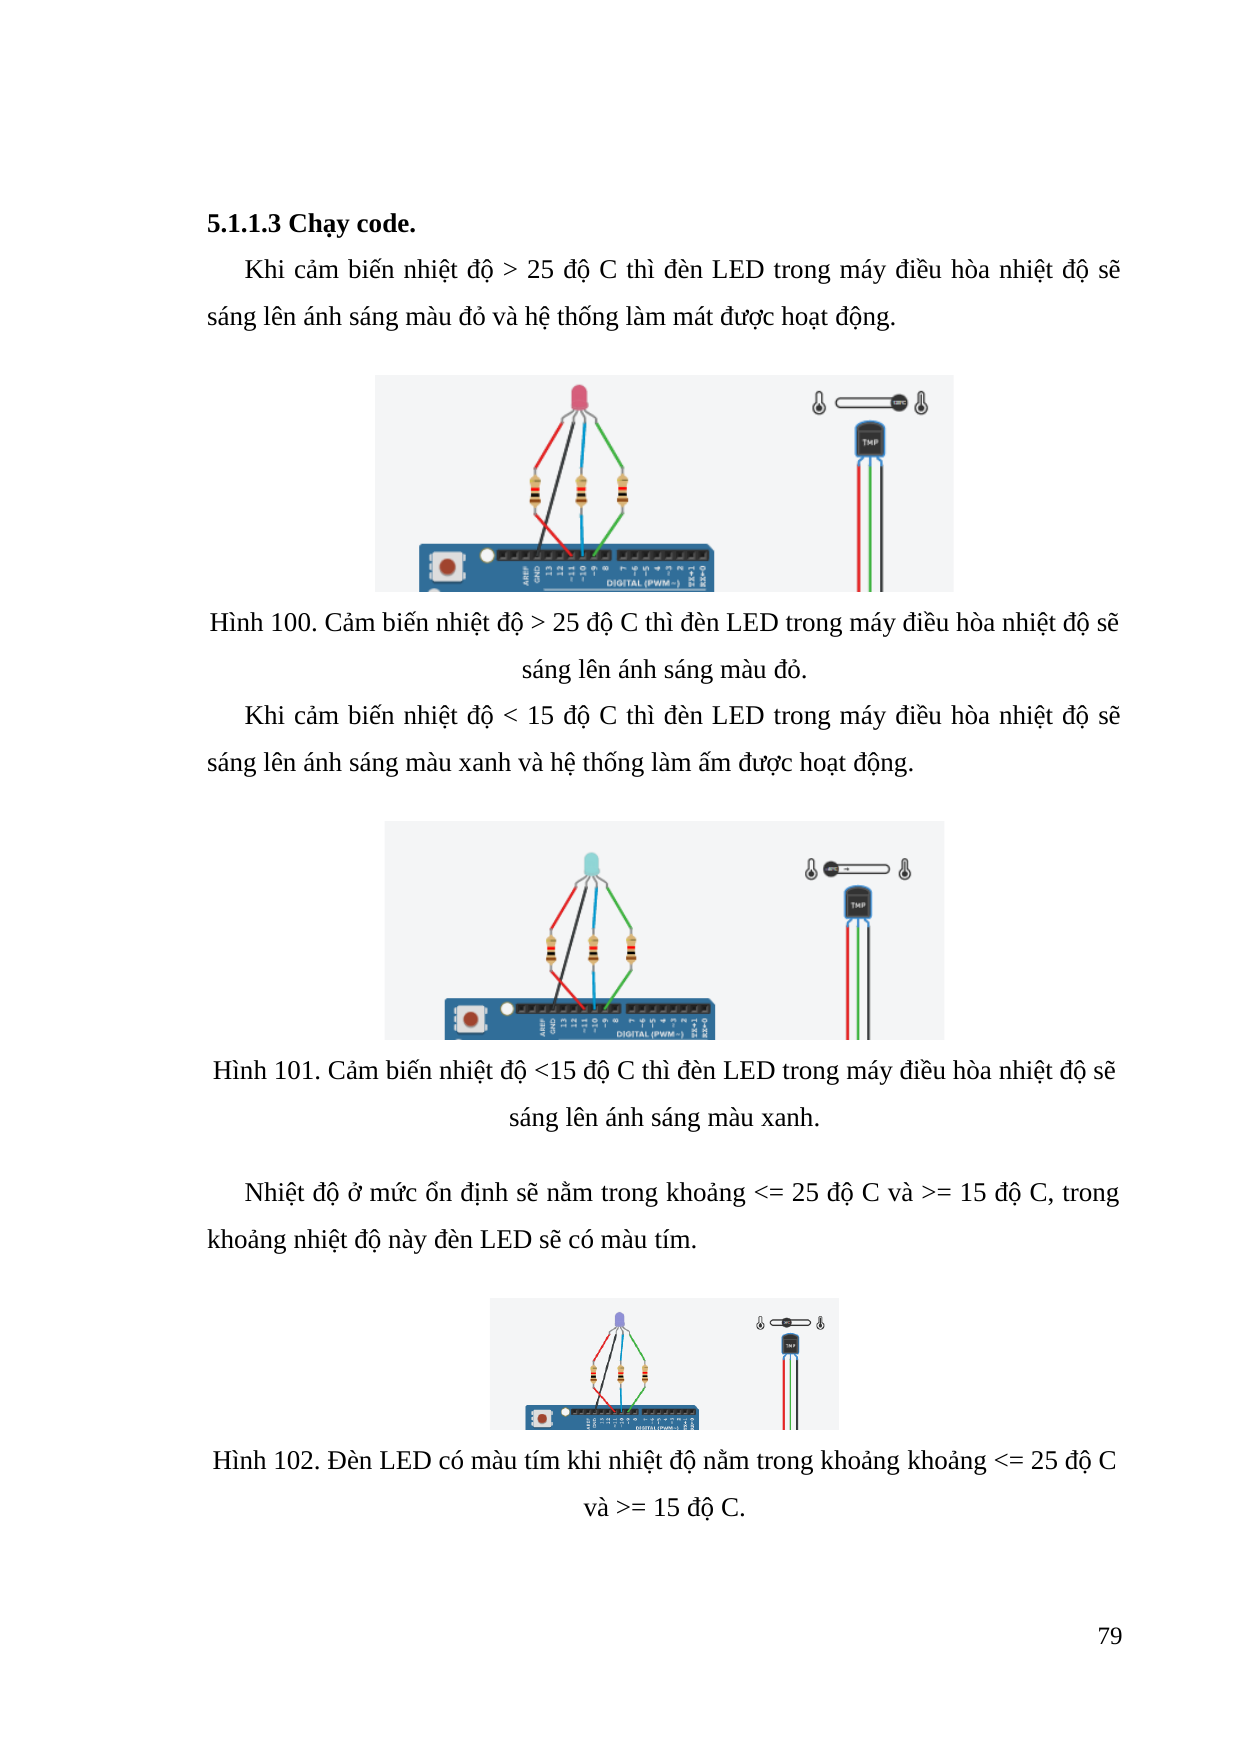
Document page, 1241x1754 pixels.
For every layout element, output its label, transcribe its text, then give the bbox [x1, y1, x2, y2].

text Khi cảm biến nhiệt độ > 25 độ C thì đèn LED trong máy điều hòa nhiệt độ sẽ sáng lên ánh sáng màu đỏ và hệ thống làm mát được hoạt động. [207, 253, 1122, 331]
picture [375, 375, 954, 592]
picture [489, 1298, 839, 1430]
text Nhiệt độ ở mức ổn định sẽ nằm trong khoảng <= 25 độ C và >= 15 độ C, trong khoảng nhiệt độ này đèn LED sẽ có màu tím. [207, 1176, 1122, 1254]
subtitle 5.1.1.3 Chạy code. [207, 207, 1122, 238]
text Khi cảm biến nhiệt độ < 15 độ C thì đèn LED trong máy điều hòa nhiệt độ sẽ sáng lên ánh sáng màu xanh và hệ thống làm ấm được hoạt động. [207, 699, 1122, 777]
picture [384, 821, 945, 1040]
